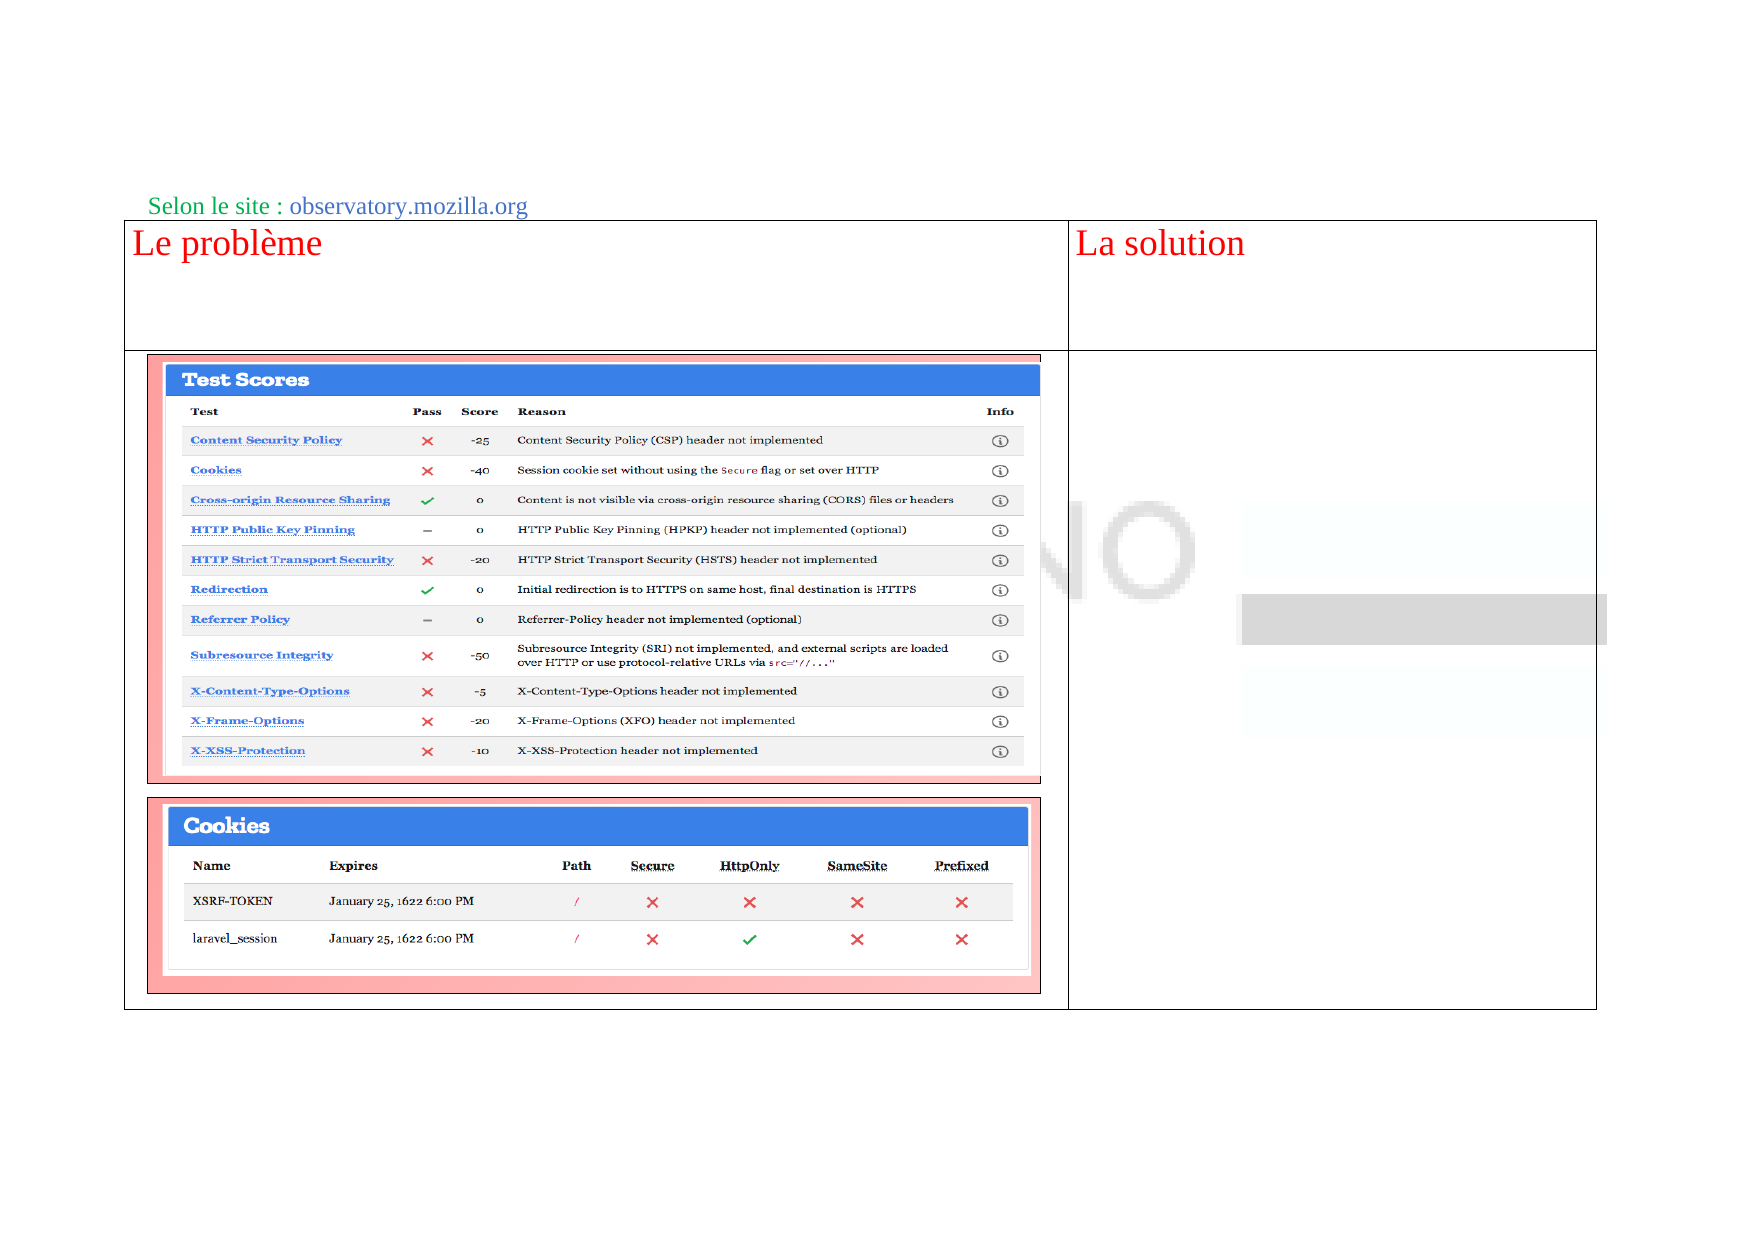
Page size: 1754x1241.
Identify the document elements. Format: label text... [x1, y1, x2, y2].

picture [162, 804, 1032, 976]
text Selon le site : observatory.mozilla.org [148, 191, 1606, 219]
picture [162, 362, 1042, 776]
table_header Le problème [125, 221, 1068, 350]
table_cell [125, 351, 1068, 1009]
table_header La solution [1069, 221, 1596, 350]
table_cell [1069, 351, 1596, 1009]
